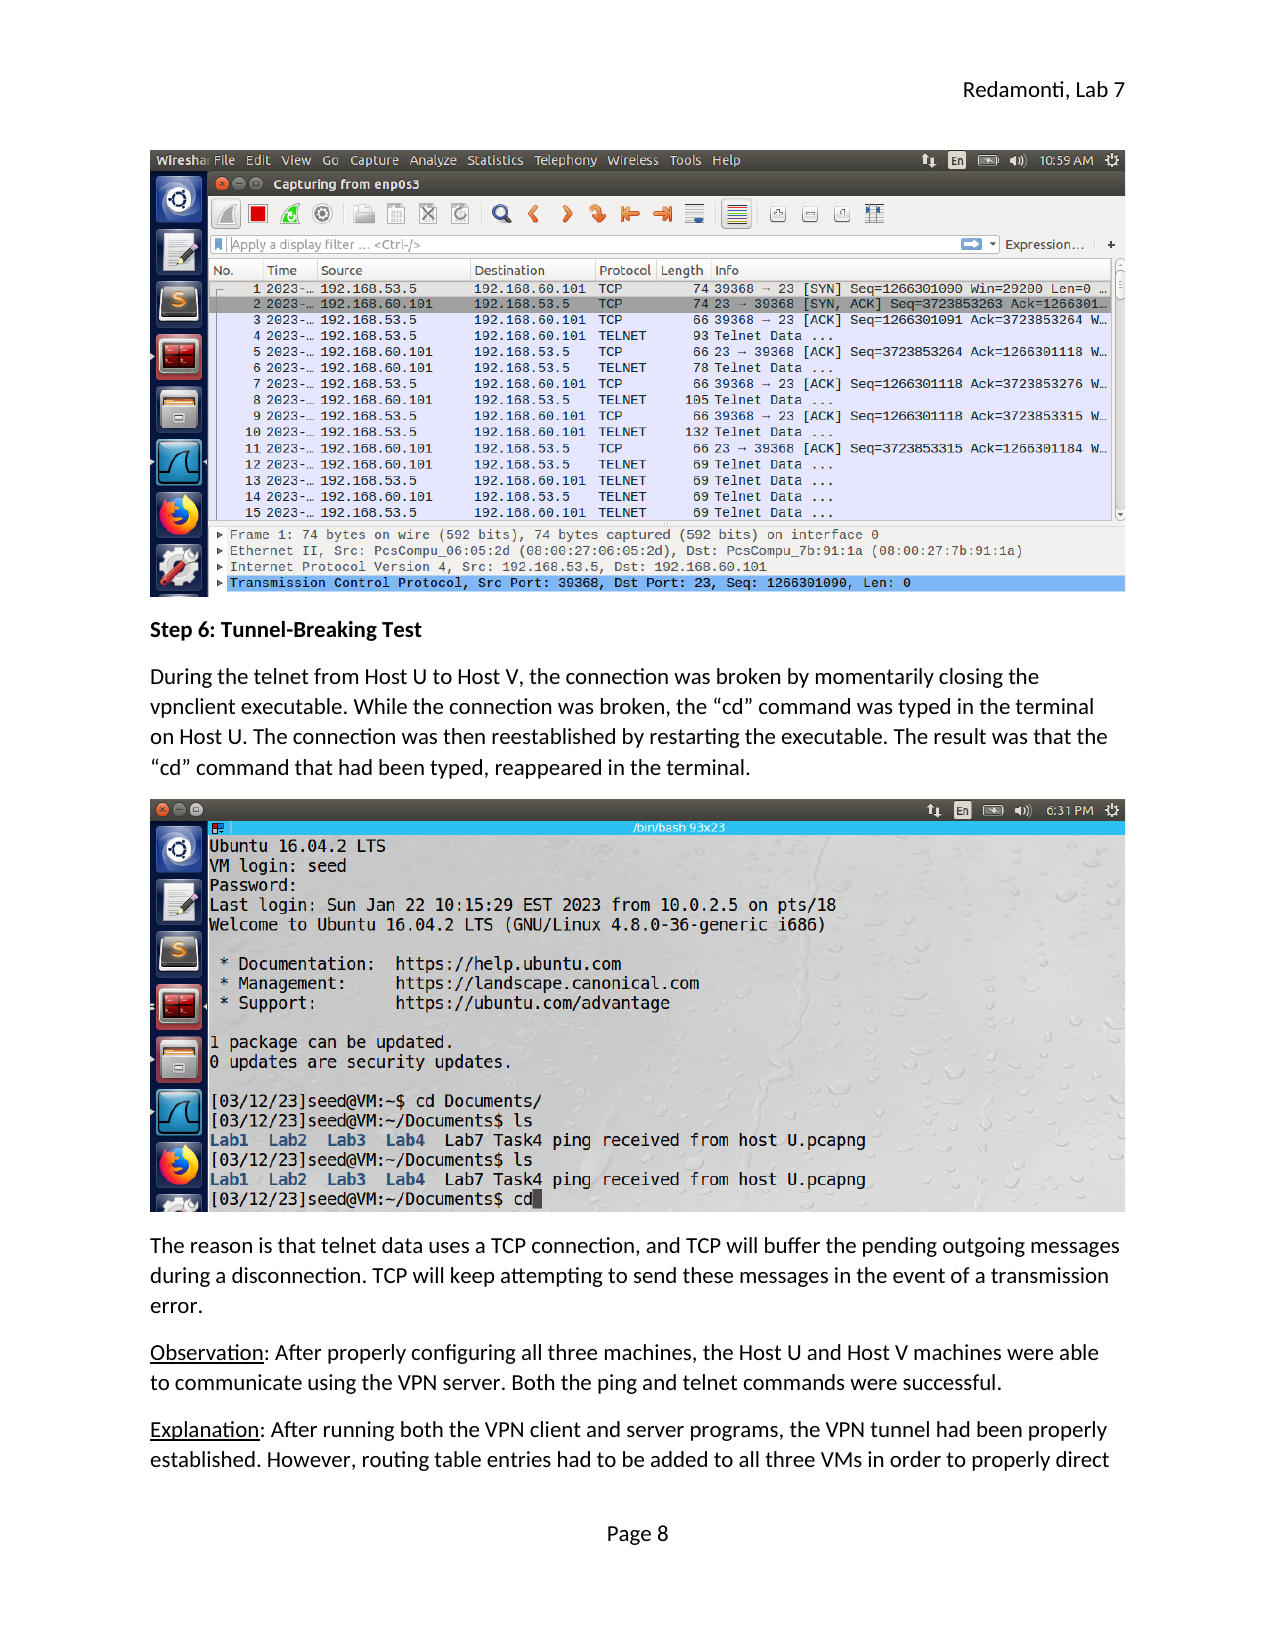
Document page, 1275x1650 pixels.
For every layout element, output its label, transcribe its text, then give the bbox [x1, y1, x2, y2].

text The reason is that telnet data uses a TCP connection, and TCP will buffer the pending outgoing messages during a disconnection. TCP will keep attempting to send these messages in the event of a transmission error. [150, 1231, 1125, 1319]
picture [150, 799, 1125, 1212]
text Step 6: Tunnel-Breaking Test [150, 615, 1125, 643]
picture [150, 150, 1125, 597]
text Observation: After properly configuring all three machines, the Host U and Host V machines were able to communicate using the VPN server. Both the ping and telnet commands were successful. [150, 1338, 1125, 1396]
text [150, 1415, 1125, 1473]
text During the telnet from Host U to Host V, the connection was broken by momentarily closing the vpnclient executable. While the connection was broken, the “cd” command was typed in the terminal on Host U. The connection was then reestablished by restarting the executable. The result was that the “cd” command that had been typed, reappeared in the terminal. [150, 662, 1125, 781]
